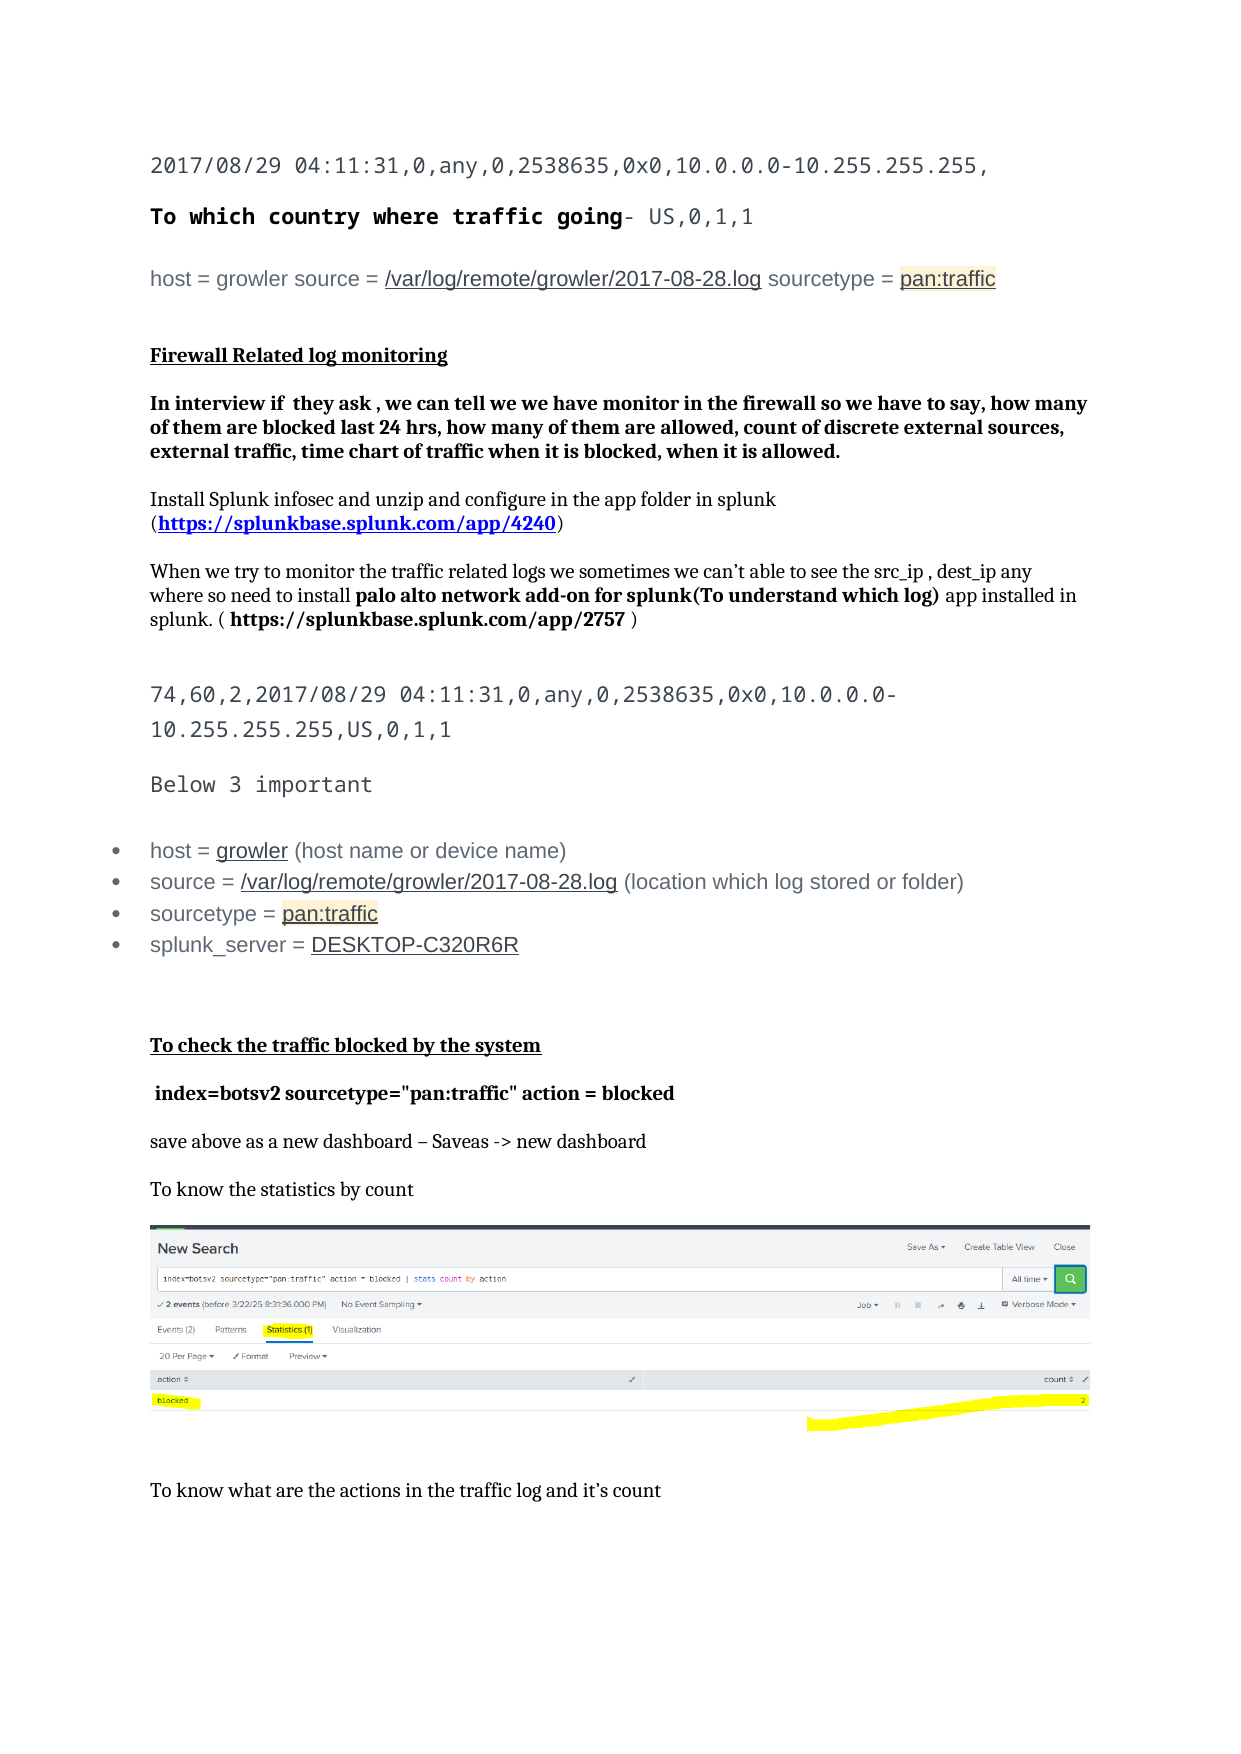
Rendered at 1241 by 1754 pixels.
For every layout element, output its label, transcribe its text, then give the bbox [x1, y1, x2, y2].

text When we try to monitor the traffic related logs we sometimes we can’t able to see the src_ip , dest_ip any where so need to install palo alto network add-on for splunk(To understand which log) app installed in splunk. ( https://splunkbase.splunk.com/app/2757 ) [150, 559, 1090, 631]
picture [150, 1225, 1091, 1431]
list splunk_server = DESKTOP-C320R6R [112, 926, 1090, 957]
text To know the statistics by count [150, 1178, 1090, 1202]
text Install Splunk infosec and unzip and configure in the app folder in splunk (https://splunkbase.splunk.com/app/4240) [150, 488, 1090, 536]
list source = /var/log/remote/growler/2017-08-28.log (location which log stored or folder) [112, 863, 1074, 894]
text To know what are the actions in the traffic log and it’s count [150, 1478, 1090, 1502]
text Below 3 important [150, 768, 1090, 798]
list sourcetype = pan:traffic [112, 894, 1074, 926]
text Firewall Related log monitoring [150, 344, 1090, 368]
text To which country where traffic going- US,0,1,1 [150, 201, 1090, 230]
text To check the traffic blocked by the system [150, 1034, 1090, 1058]
text save above as a new dashboard – Saveas -> new dashboard [150, 1130, 1090, 1154]
text host = growler source = /var/log/remote/growler/2017-08-28.log sourcetype = pan:traffic [150, 259, 1074, 291]
text 2017/08/29 04:11:31,0,any,0,2538635,0x0,10.0.0.0-10.255.255.255, [150, 150, 1090, 180]
list host = growler (host name or device name) [112, 832, 1074, 863]
text 74,60,2,2017/08/29 04:11:31,0,any,0,2538635,0x0,10.0.0.0-10.255.255.255,US,0,1,1 [150, 679, 1090, 743]
text index=botsv2 sourcetype="pan:traffic" action = blocked [150, 1082, 1090, 1106]
text In interview if they ask , we can tell we we have monitor in the firewall so we have to say, how many of them are blocked last 24 hrs, how many of them are allowed, count of discrete external sources, external traffic, time chart of traffic when it is blocked, when it is allowed. [150, 392, 1090, 464]
